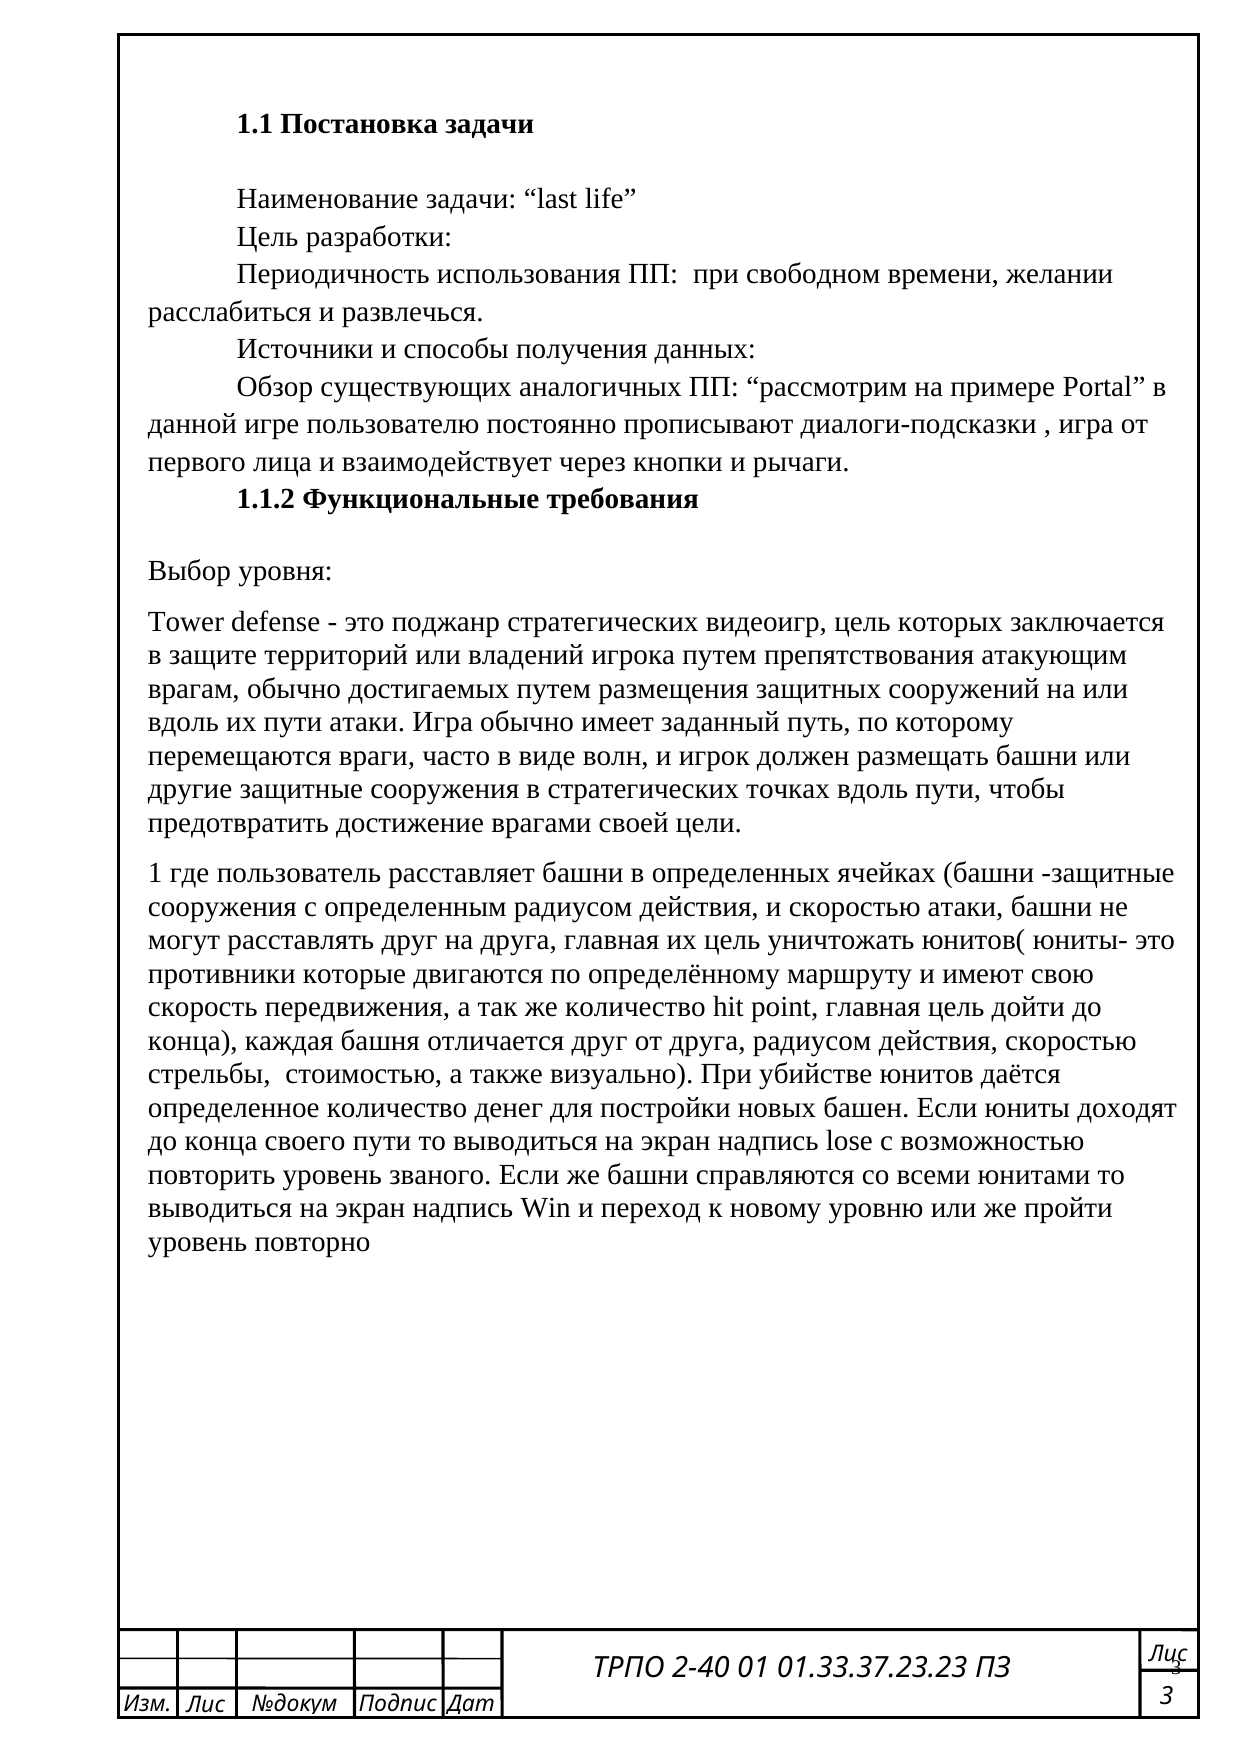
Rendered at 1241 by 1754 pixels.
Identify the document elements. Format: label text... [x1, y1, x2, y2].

text Обзор существующих аналогичных ПП: “рассмотрим на примере Portal” в данной игре пользователю постоянно прописывают диалоги-подсказки , игра от первого лица и взаимодействует через кнопки и рычаги. [148, 366, 1181, 478]
text Выбор уровня: [148, 553, 1181, 587]
text Источники и способы получения данных: [148, 328, 1181, 366]
text Tower defense - это поджанр стратегических видеоигр, цель которых заключается в защите территорий или владений игрока путем препятствования атакующим врагам, обычно достигаемых путем размещения защитных сооружений на или вдоль их пути атаки. Игра обычно имеет заданный путь, по которому перемещаются враги, часто в виде волн, и игрок должен размещать башни или другие защитные сооружения в стратегических точках вдоль пути, чтобы предотвратить достижение врагами своей цели. [148, 604, 1181, 838]
text Периодичность использования ПП: при свободном времени, желании расслабиться и развлечься. [148, 253, 1181, 328]
subtitle 1.1.2 Функциональные требования [148, 478, 1181, 516]
text Цель разработки: [148, 216, 1181, 253]
text Наименование задачи: “last life” [148, 178, 1181, 216]
subtitle 1.1 Постановка задачи [148, 103, 1181, 141]
text 1 где пользователь расставляет башни в определенных ячейках (башни -защитные сооружения с определенным радиусом действия, и скоростью атаки, башни не могут расставлять друг на друга, главная их цель уничтожать юнитов( юниты- это противники которые двигаются по определённому маршруту и имеют свою скорость передвижения, а так же количество hit point, главная цель дойти до конца), каждая башня отличается друг от друга, радиусом действия, скоростью стрельбы, стоимостью, а также визуально). При убийстве юнитов даётся определенное количество денег для постройки новых башен. Если юниты доходят до конца своего пути то выводиться на экран надпись lose с возможностью повторить уровень званого. Если же башни справляются со всеми юнитами то выводиться на экран надпись Win и переход к новому уровню или же пройти уровень повторно [148, 855, 1181, 1258]
